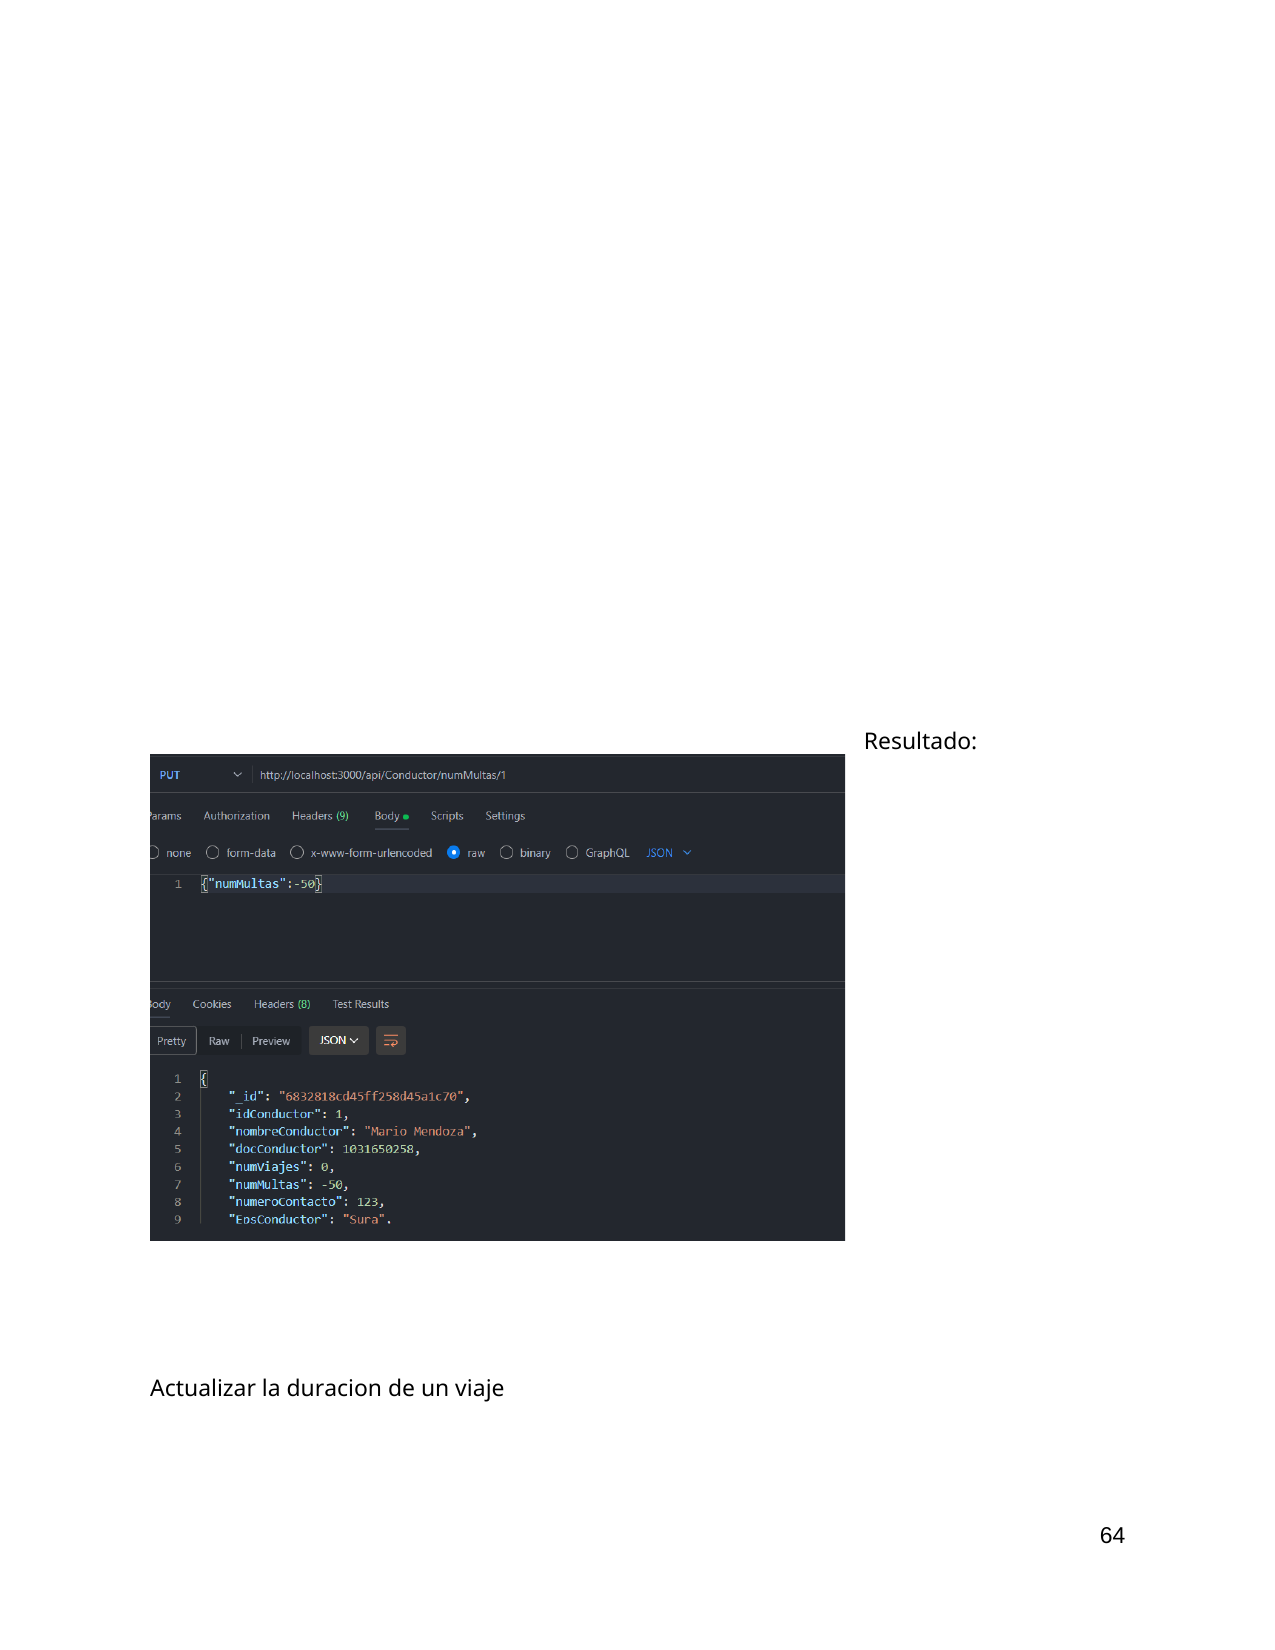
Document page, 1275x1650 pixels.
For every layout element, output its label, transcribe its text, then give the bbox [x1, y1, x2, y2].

text Actualizar la duracion de un viaje [150, 1372, 1125, 1403]
picture [150, 754, 846, 1241]
text Resultado: [150, 725, 1125, 756]
